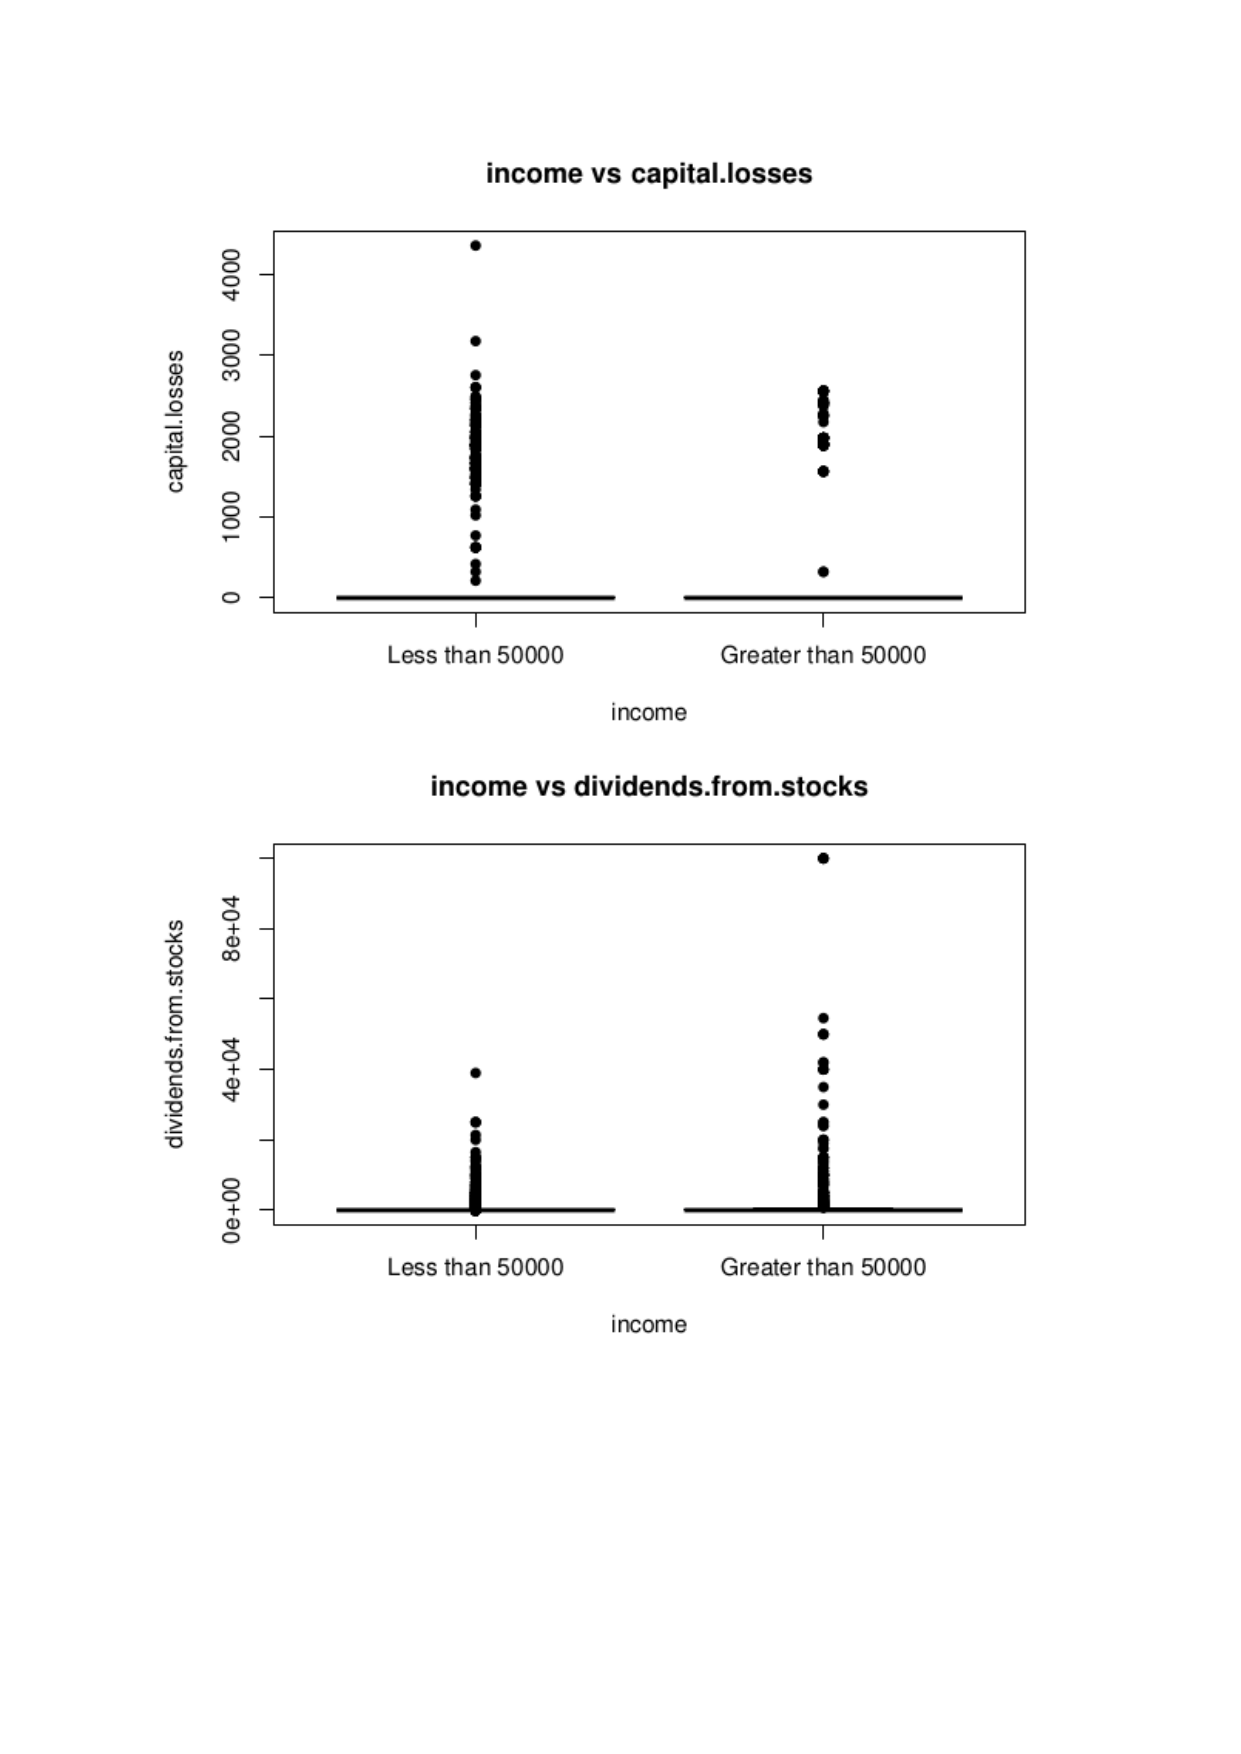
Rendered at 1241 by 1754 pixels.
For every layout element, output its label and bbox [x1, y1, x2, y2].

picture [150, 762, 1091, 1371]
picture [150, 150, 1091, 759]
